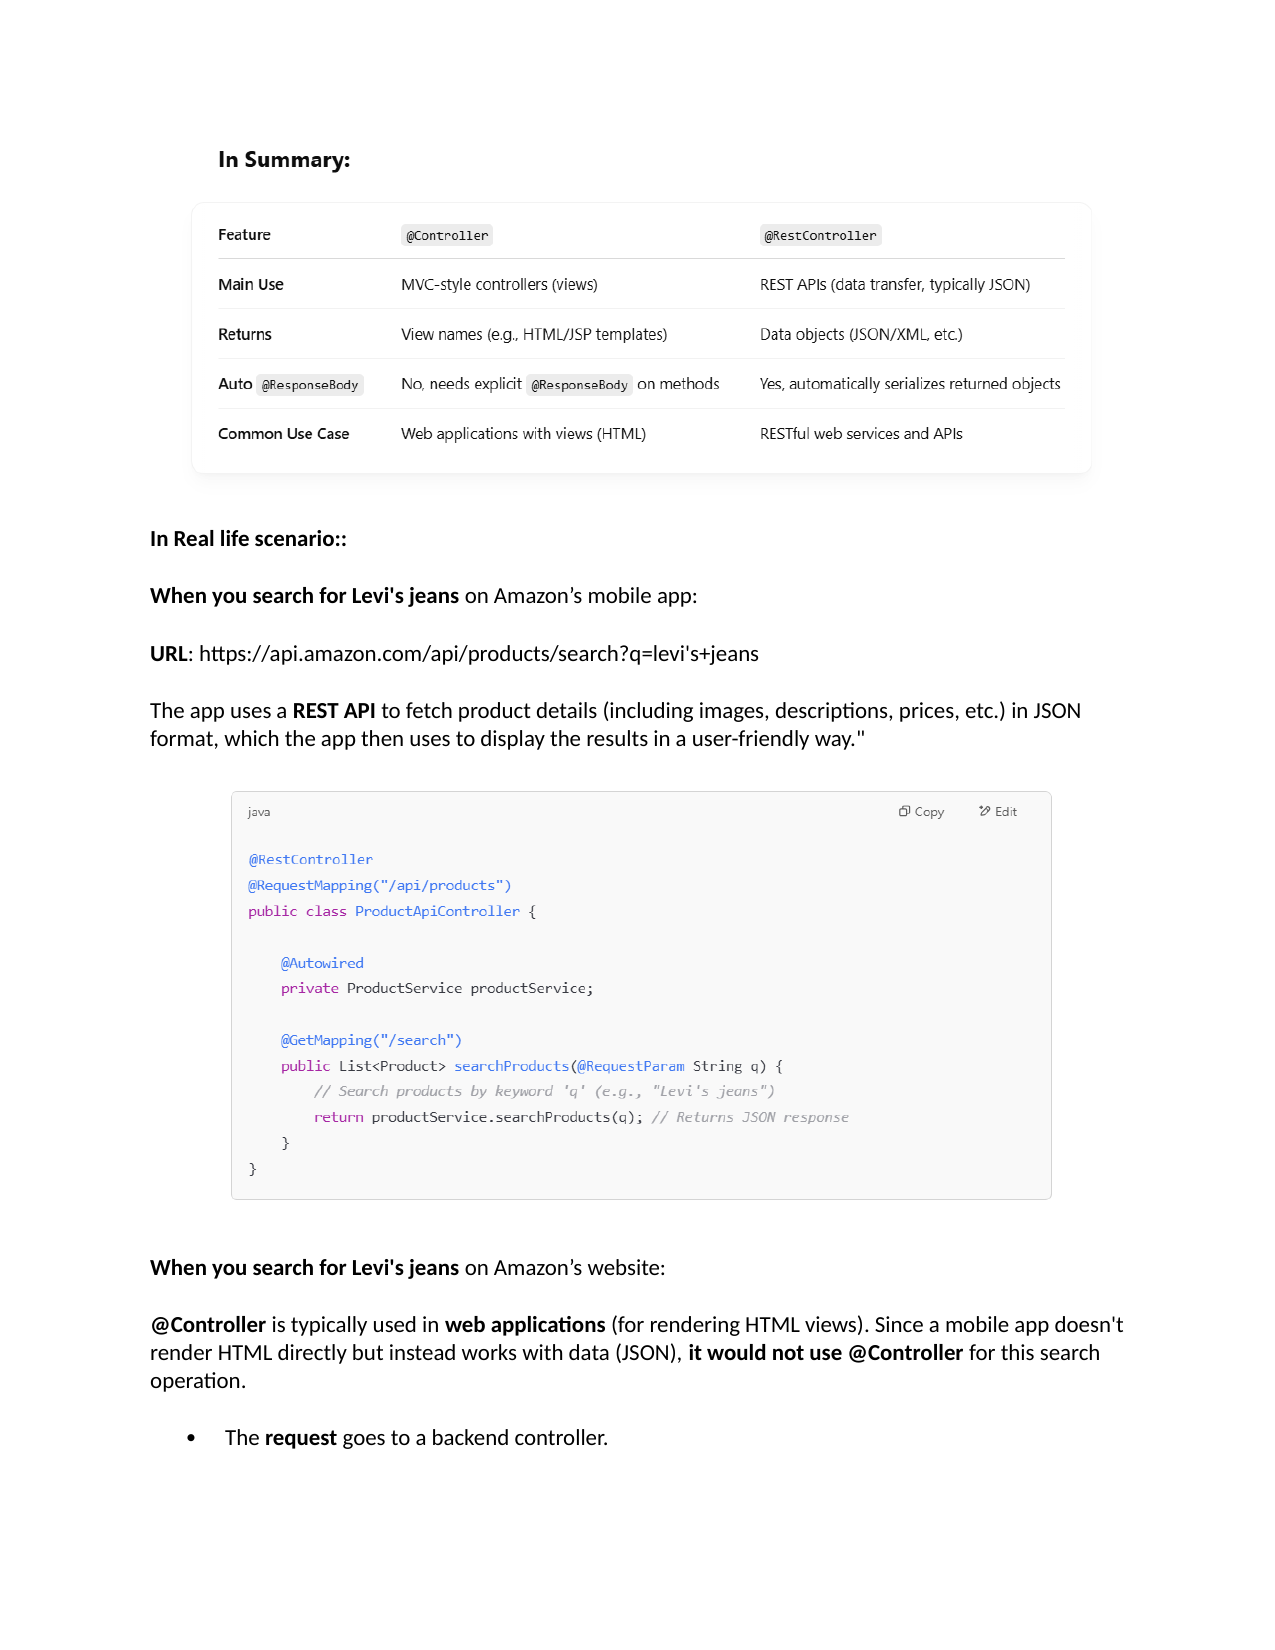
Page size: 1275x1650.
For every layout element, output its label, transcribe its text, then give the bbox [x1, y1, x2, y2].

text When you search for Levi's jeans on Amazon’s website: [150, 1253, 1125, 1281]
list The request goes to a backend controller. [187, 1423, 1125, 1451]
picture [150, 150, 1125, 496]
text @Controller is typically used in web applications (for rendering HTML views). Since a mobile app doesn't render HTML directly but instead works with data (JSON), it would not use @Controller for this search operation. [150, 1310, 1125, 1394]
text In Real life scenario:: [150, 524, 1125, 552]
text URL: https://api.amazon.com/api/products/search?q=levi's+jeans [150, 639, 1125, 667]
text When you search for Levi's jeans on Amazon’s mobile app: [150, 581, 1125, 609]
text The app uses a REST API to fetch product details (including images, descriptions, prices, etc.) in JSON format, which the app then uses to display the results in a user-friendly way." [150, 696, 1125, 752]
picture [150, 781, 1125, 1224]
